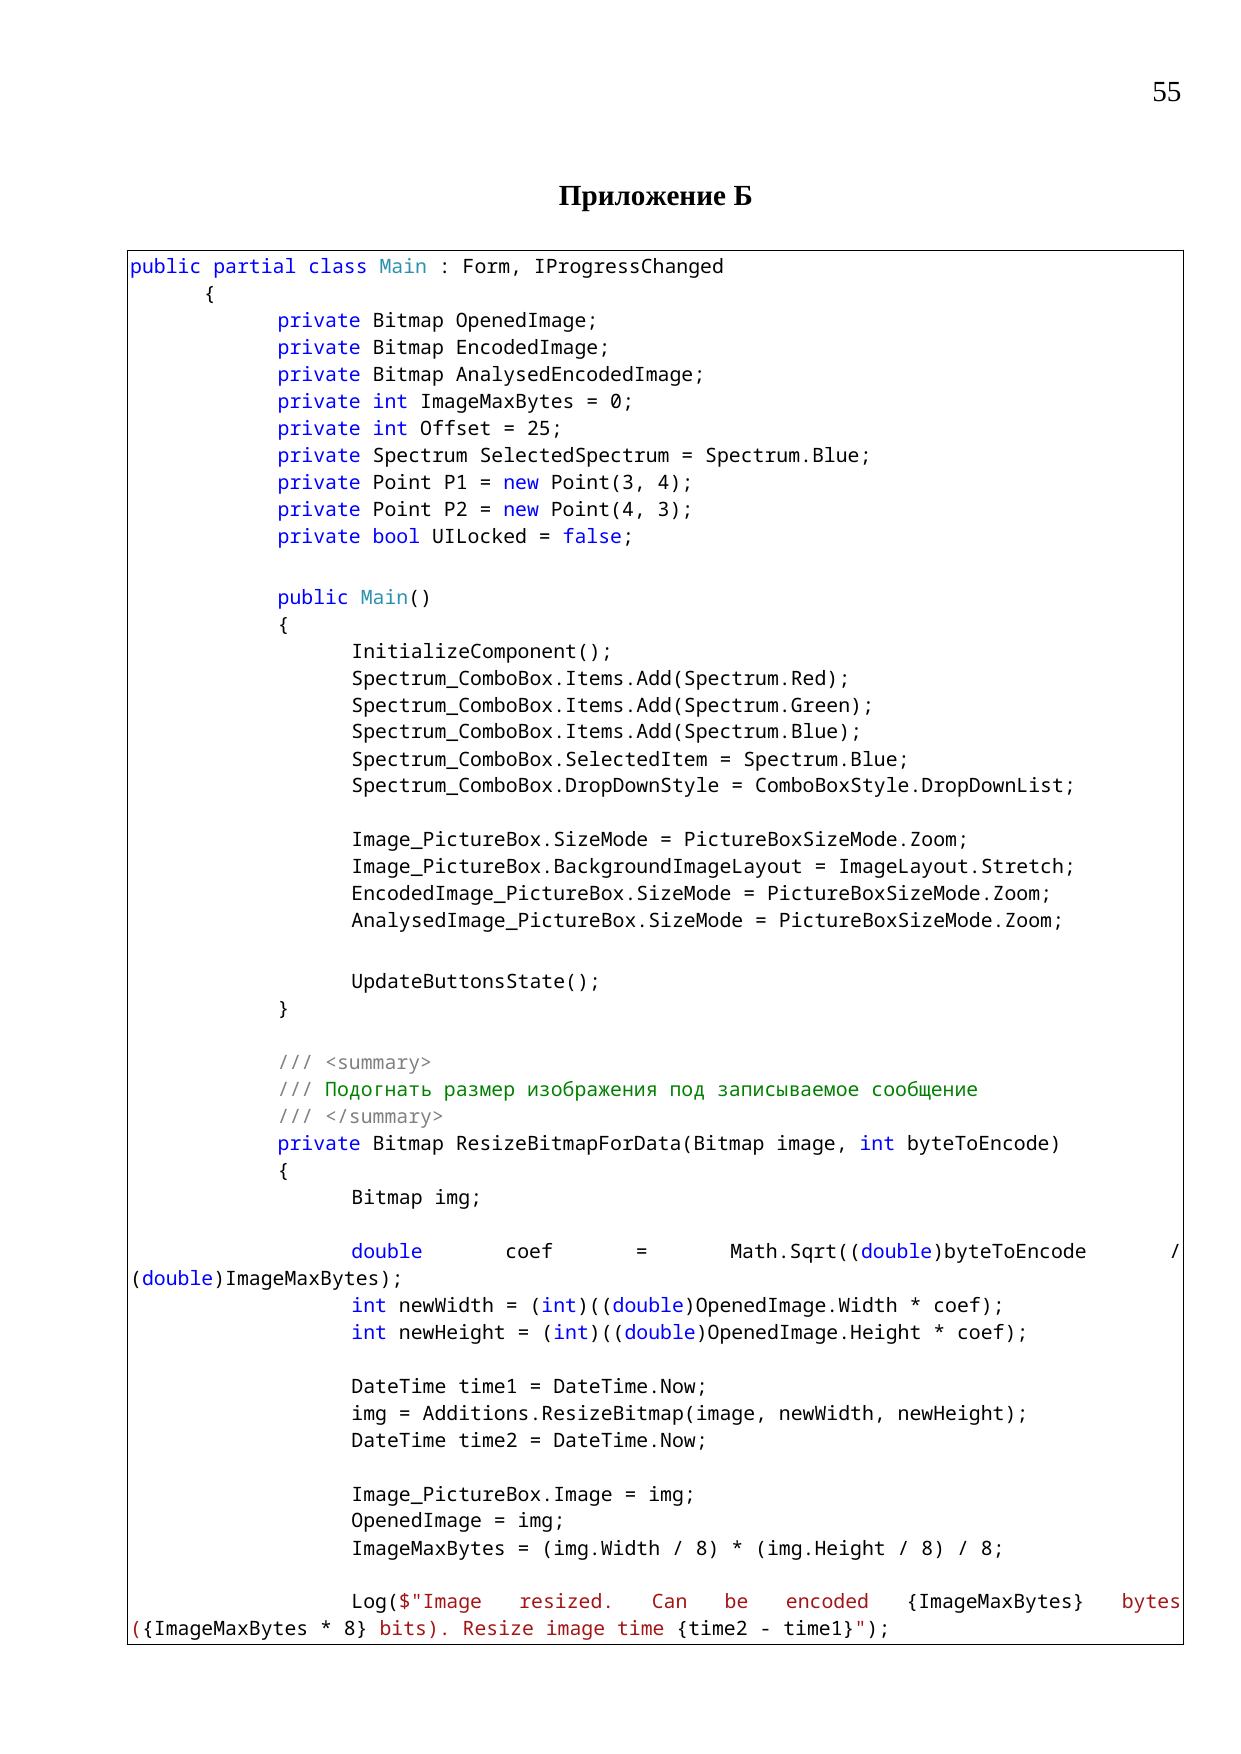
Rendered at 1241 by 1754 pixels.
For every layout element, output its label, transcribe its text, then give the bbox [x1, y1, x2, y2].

text Bitmap img; [130, 1183, 1181, 1210]
text EncodedImage_PictureBox.SizeMode = PictureBoxSizeMode.Zoom; [130, 880, 1181, 907]
text { [130, 279, 1181, 307]
text Приложение Б [130, 178, 1181, 212]
text Image_PictureBox.Image = img; [130, 1480, 1181, 1507]
text private Point P2 = new Point(4, 3); [130, 495, 1181, 522]
text private Point P1 = new Point(3, 4); [130, 468, 1181, 495]
text private int ImageMaxBytes = 0; [130, 387, 1181, 414]
text DateTime time1 = DateTime.Now; [130, 1372, 1181, 1399]
text OpenedImage = img; [130, 1507, 1181, 1534]
text Log($"Image resized. Can be encoded {ImageMaxBytes} bytes ({ImageMaxBytes * 8} bits). Resize image time {time2 - time1}"); [128, 1584, 1183, 1644]
text private int Offset = 25; [130, 414, 1181, 441]
text } [130, 994, 1181, 1021]
text Image_PictureBox.BackgroundImageLayout = ImageLayout.Stretch; [130, 853, 1181, 880]
text Spectrum_ComboBox.DropDownStyle = ComboBoxStyle.DropDownList; [130, 772, 1181, 799]
text AnalysedImage_PictureBox.SizeMode = PictureBoxSizeMode.Zoom; [130, 907, 1181, 934]
text private Bitmap ResizeBitmapForData(Bitmap image, int byteToEncode) [130, 1129, 1181, 1156]
text private Bitmap EncodedImage; [130, 333, 1181, 361]
text /// Подогнать размер изображения под записываемое сообщение [130, 1075, 1181, 1102]
text int newWidth = (int)((double)OpenedImage.Width * coef); [130, 1291, 1181, 1318]
text { [130, 610, 1181, 637]
text private Bitmap AnalysedEncodedImage; [130, 361, 1181, 387]
text { [130, 1156, 1181, 1183]
text private Spectrum SelectedSpectrum = Spectrum.Blue; [130, 441, 1181, 468]
text int newHeight = (int)((double)OpenedImage.Height * coef); [130, 1318, 1181, 1345]
text Image_PictureBox.SizeMode = PictureBoxSizeMode.Zoom; [130, 826, 1181, 853]
text Spectrum_ComboBox.Items.Add(Spectrum.Blue); [130, 718, 1181, 745]
text DateTime time2 = DateTime.Now; [130, 1426, 1181, 1453]
text /// <summary> [130, 1048, 1181, 1075]
text Spectrum_ComboBox.Items.Add(Spectrum.Red); [130, 664, 1181, 691]
text private bool UILocked = false; [130, 522, 1181, 549]
text public Main() [130, 583, 1181, 610]
text /// </summary> [130, 1102, 1181, 1129]
text UpdateButtonsState(); [130, 967, 1181, 994]
text InitializeComponent(); [130, 637, 1181, 664]
text img = Additions.ResizeBitmap(image, newWidth, newHeight); [130, 1399, 1181, 1426]
text Spectrum_ComboBox.SelectedItem = Spectrum.Blue; [130, 745, 1181, 772]
text Spectrum_ComboBox.Items.Add(Spectrum.Green); [130, 691, 1181, 718]
text public partial class Main : Form, IProgressChanged [128, 251, 1183, 279]
text ImageMaxBytes = (img.Width / 8) * (img.Height / 8) / 8; [130, 1534, 1181, 1561]
text double coef = Math.Sqrt((double)byteToEncode / (double)ImageMaxBytes); [130, 1237, 1181, 1291]
text private Bitmap OpenedImage; [130, 307, 1181, 333]
